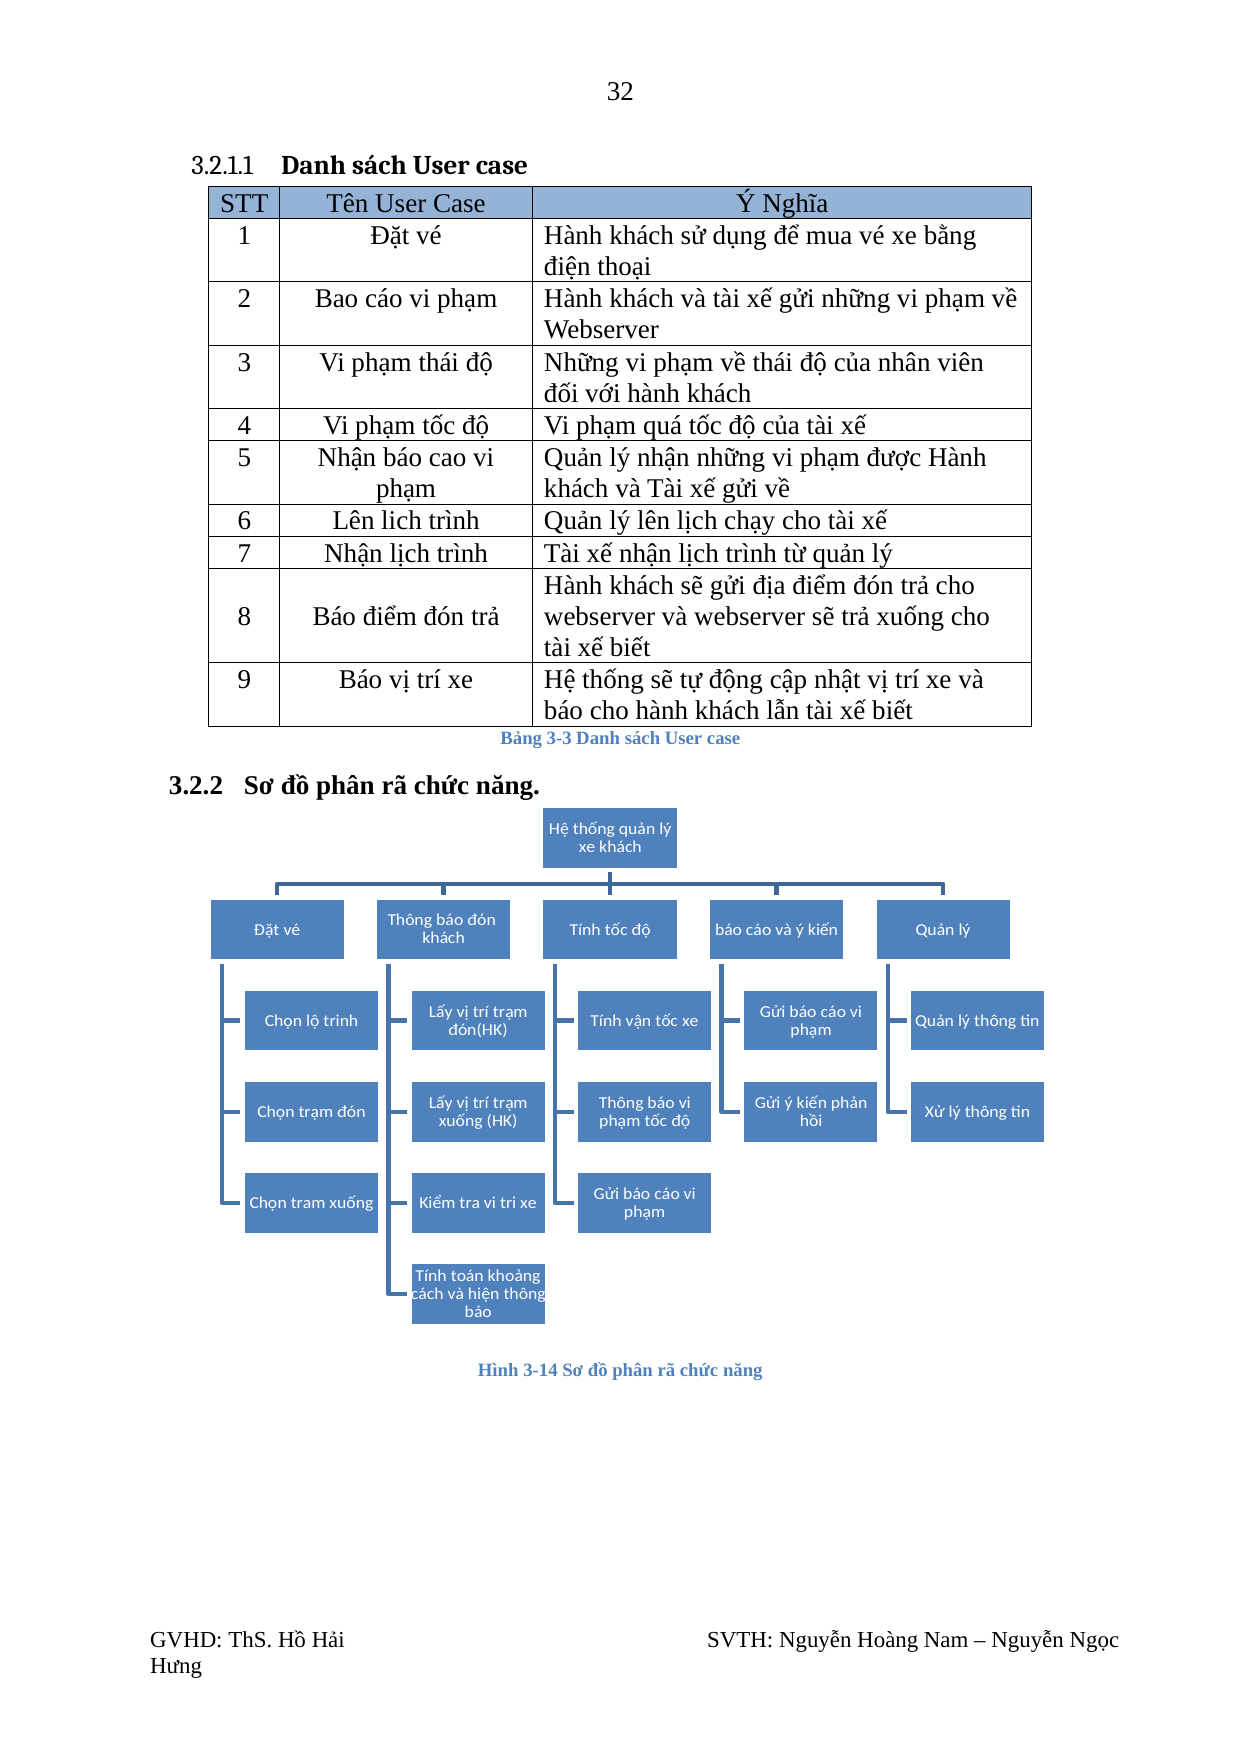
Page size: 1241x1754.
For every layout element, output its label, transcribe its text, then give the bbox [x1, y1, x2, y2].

table_cell Tài xế nhận lịch trình từ quản lý [533, 537, 1031, 568]
table_cell Những vi phạm về thái độ của nhân viên đối với hành khách [533, 346, 1031, 408]
table_cell 3 [209, 346, 279, 408]
table_cell Hành khách sẽ gửi địa điểm đón trả cho webserver và webserver sẽ trả xuống cho tài xế biết [533, 569, 1031, 662]
table_header STT [209, 187, 279, 218]
table_cell Hành khách và tài xế gửi những vi phạm về Webserver [533, 282, 1031, 344]
table_cell Vi phạm thái độ [280, 346, 532, 408]
table_header Tên User Case [280, 187, 532, 218]
table_cell 6 [209, 505, 279, 536]
table_cell Nhận lịch trình [280, 537, 532, 568]
table_cell 1 [209, 219, 279, 281]
table_cell Quản lý nhận những vi phạm được Hành khách và Tài xế gửi về [533, 441, 1031, 503]
subtitle Sơ đồ phân rã chức năng. [169, 769, 1090, 800]
table_cell Quản lý lên lịch chạy cho tài xế [533, 505, 1031, 536]
table_cell 7 [209, 537, 279, 568]
table_cell Lên lich trình [280, 505, 532, 536]
table_header Ý Nghĩa [533, 187, 1031, 218]
table_cell 8 [209, 569, 279, 662]
table_cell 5 [209, 441, 279, 503]
table_cell Báo điểm đón trả [280, 569, 532, 662]
table_cell Bao cáo vi phạm [280, 282, 532, 344]
table_cell 4 [209, 409, 279, 440]
table_cell 2 [209, 282, 279, 344]
table_cell Báo vị trí xe [280, 663, 532, 726]
table_cell Nhận báo cao vi phạm [280, 441, 532, 503]
table_cell Vi phạm quá tốc độ của tài xế [533, 409, 1031, 440]
table_cell Hành khách sử dụng để mua vé xe bằng điện thoại [533, 219, 1031, 281]
table_cell Vi phạm tốc độ [280, 409, 532, 440]
table_cell 9 [209, 663, 279, 726]
subtitle Danh sách User case [191, 150, 1090, 181]
table_cell Hệ thống sẽ tự động cập nhật vị trí xe và báo cho hành khách lẫn tài xế biết [533, 663, 1031, 726]
table_cell Đặt vé [280, 219, 532, 281]
